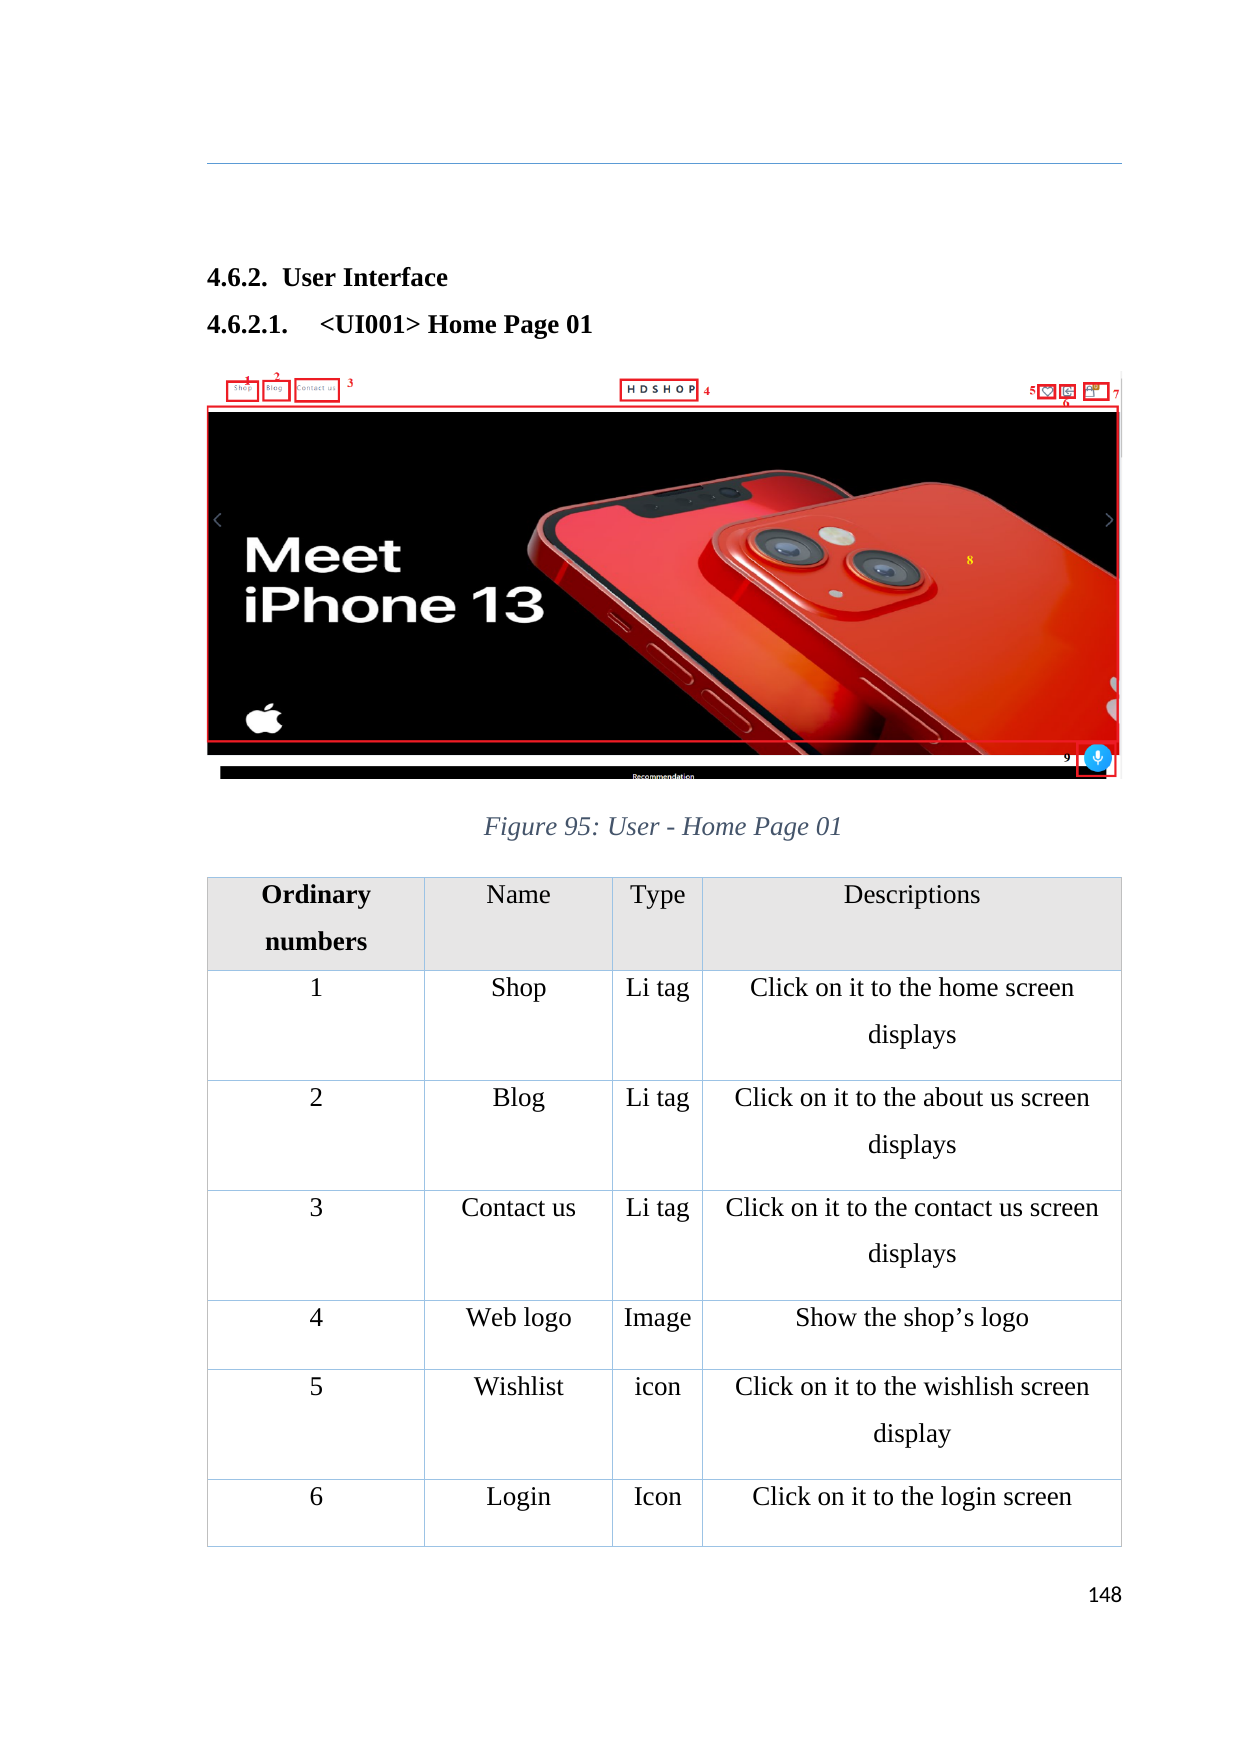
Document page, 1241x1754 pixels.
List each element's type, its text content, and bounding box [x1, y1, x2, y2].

table_cell Contact us [425, 1191, 612, 1300]
table_cell Web logo [425, 1301, 612, 1369]
table_cell Show the shop’s logo [703, 1301, 1121, 1369]
table_cell Shop [425, 971, 612, 1080]
table_cell 6 [208, 1480, 424, 1546]
table_cell Login [425, 1480, 612, 1546]
table_cell Click on it to the home screen displays [703, 971, 1121, 1080]
table_cell Li tag [613, 971, 702, 1080]
table_cell Click on it to the about us screen displays [703, 1081, 1121, 1190]
table_cell Blog [425, 1081, 612, 1190]
list User Interface [207, 261, 1122, 292]
table_cell Li tag [613, 1081, 702, 1190]
table_cell 2 [208, 1081, 424, 1190]
table_cell 3 [208, 1191, 424, 1300]
table_cell Icon [613, 1480, 702, 1546]
table_cell Click on it to the contact us screen displays [703, 1191, 1121, 1300]
table_cell Wishlist [425, 1370, 612, 1479]
table_cell 5 [208, 1370, 424, 1479]
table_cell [703, 1480, 1121, 1546]
table_header Name [425, 878, 612, 970]
table_header Descriptions [703, 878, 1121, 970]
table_cell Image [613, 1301, 702, 1369]
picture [206, 371, 1123, 779]
table_header Type [613, 878, 702, 970]
list <UI001> Home Page 01 [207, 308, 1122, 339]
table_cell 1 [208, 971, 424, 1080]
table_header Ordinary numbers [208, 878, 424, 970]
text Figure 95: User - Home Page 01 [207, 810, 1122, 841]
table_cell icon [613, 1370, 702, 1479]
table_cell Click on it to the wishlish screen display [703, 1370, 1121, 1479]
table_cell Li tag [613, 1191, 702, 1300]
table_cell 4 [208, 1301, 424, 1369]
